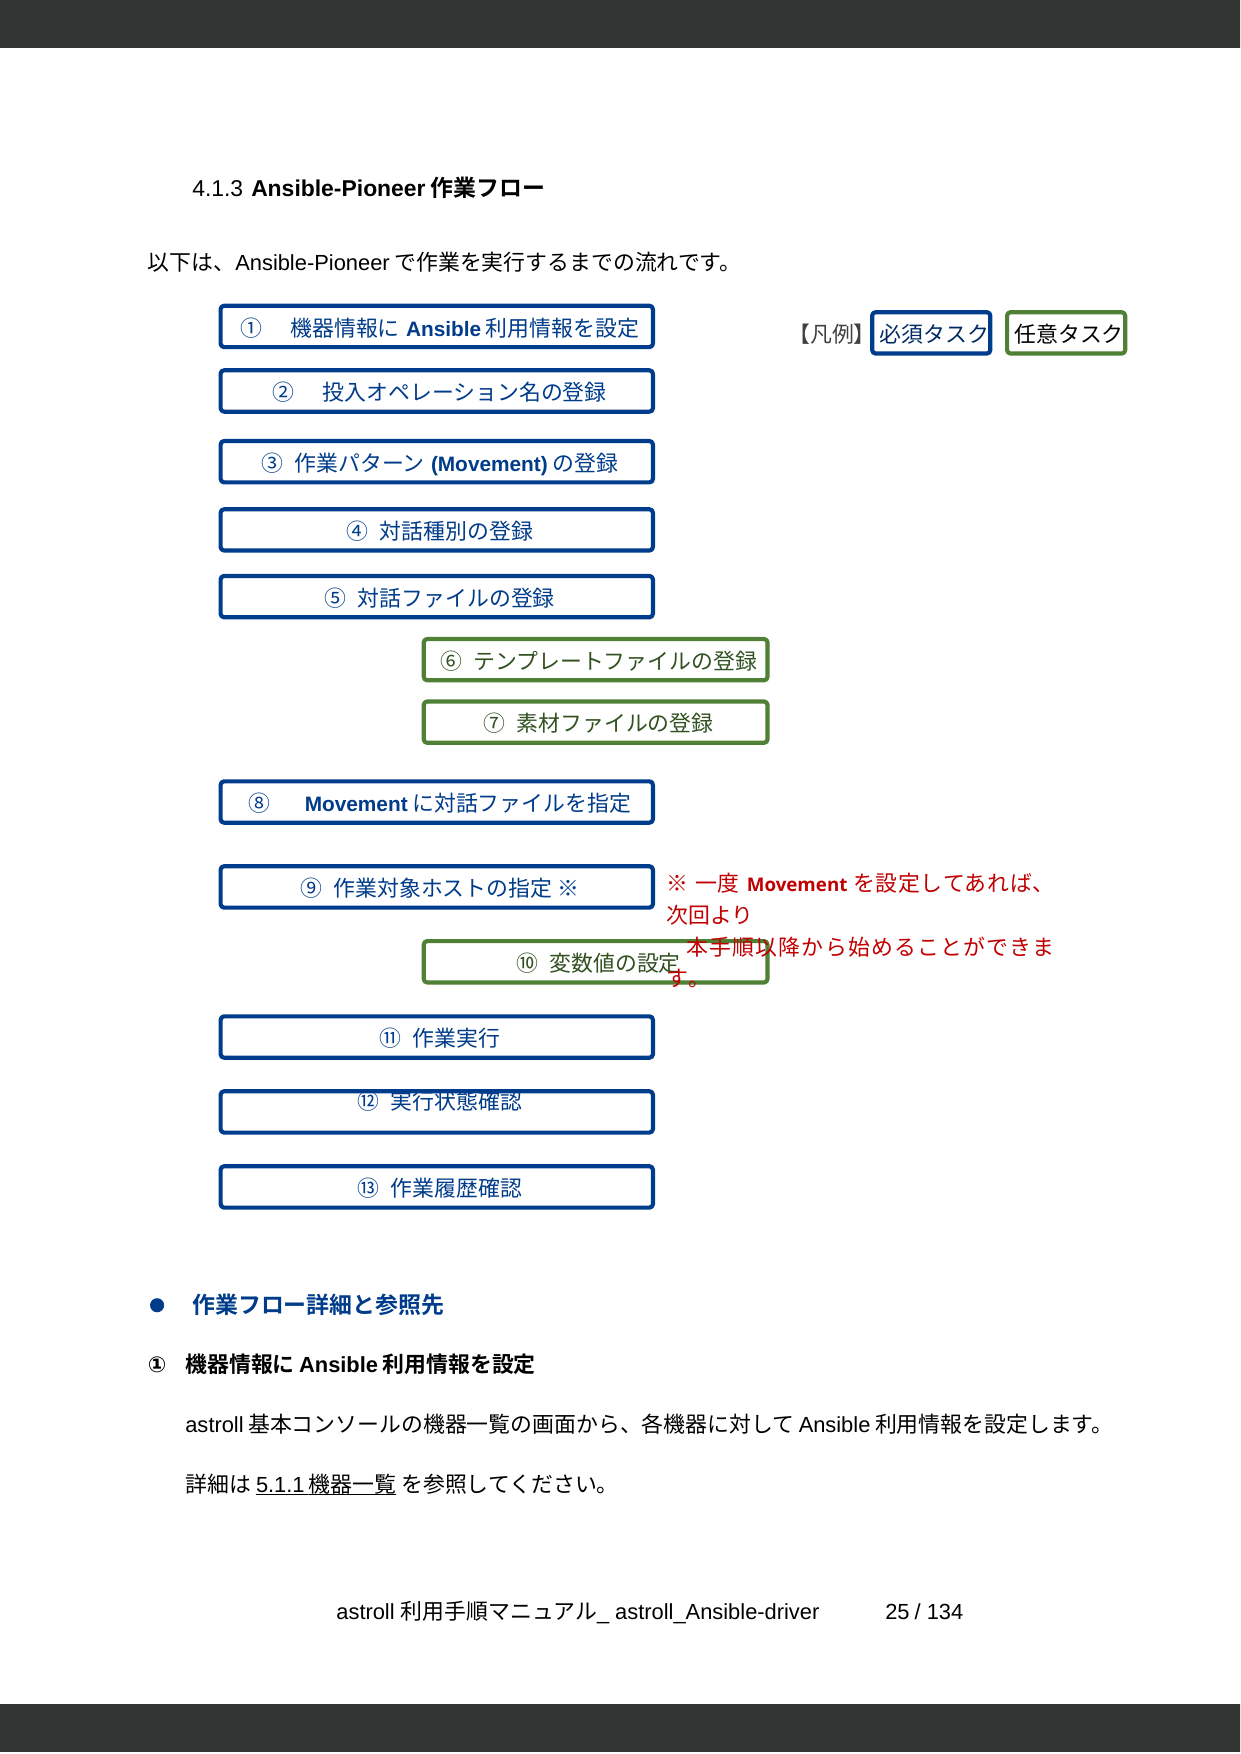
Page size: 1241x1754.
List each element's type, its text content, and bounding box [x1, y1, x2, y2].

list 作業フロー詳細と参照先 [148, 1274, 1152, 1333]
subtitle Ansible-Pioneer作業フロー [192, 157, 1152, 216]
picture [0, 0, 1241, 48]
text 以下は、Ansible-Pioneerで作業を実行するまでの流れです。 [148, 231, 1152, 291]
picture [0, 1704, 1241, 1752]
list 機器情報にAnsible利用情報を設定 astroll基本コンソールの機器一覧の画面から、各機器に対してAnsible利用情報を設定します。 詳細は 5.1.1機器一覧 を参照してください。 [148, 1333, 1152, 1512]
